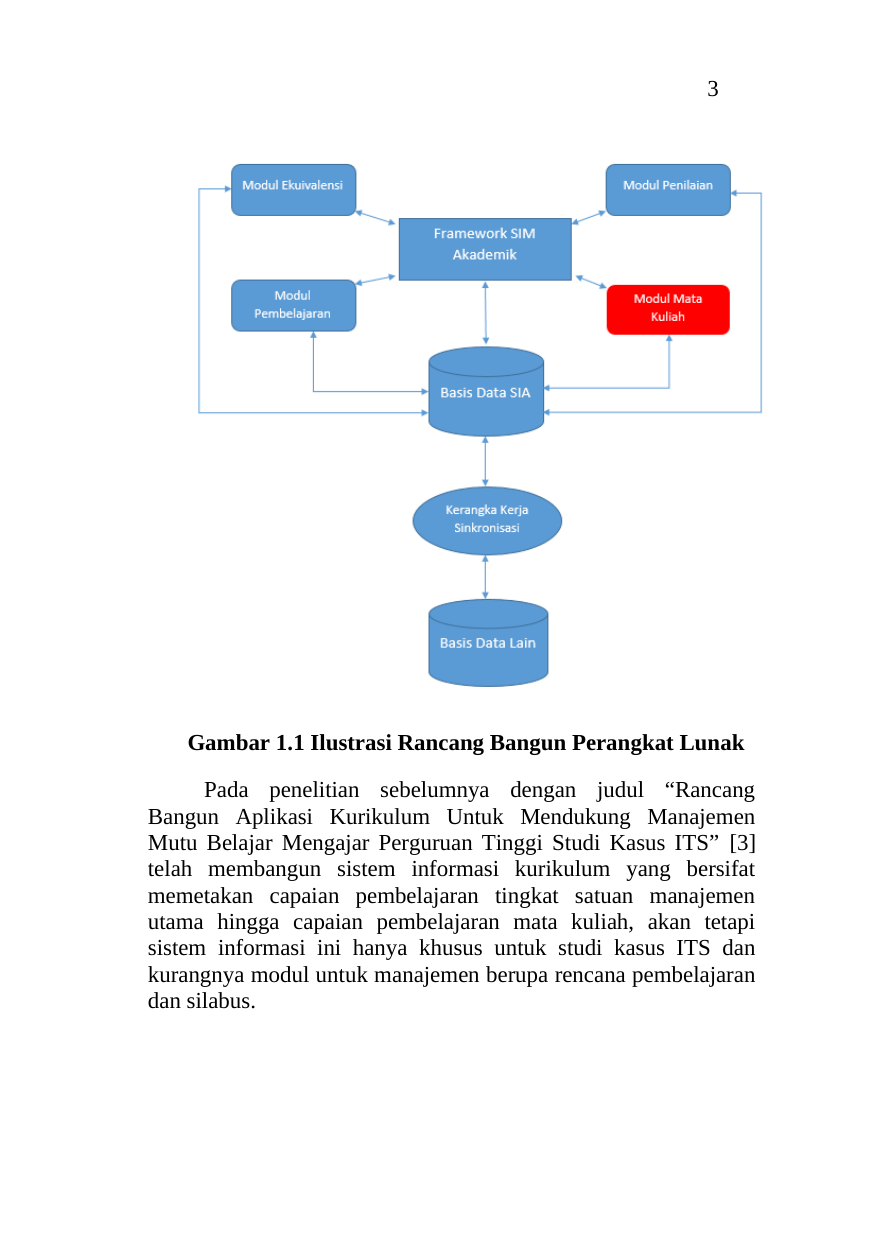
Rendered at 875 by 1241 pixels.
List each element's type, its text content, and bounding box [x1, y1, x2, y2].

picture [175, 147, 785, 705]
text Pada penelitian sebelumnya dengan judul “Rancang Bangun Aplikasi Kurikulum Untuk Mendukung Manajemen Mutu Belajar Mengajar Perguruan Tinggi Studi Kasus ITS” telah membangun sistem informasi kurikulum yang bersifat memetakan capaian pembelajaran tingkat satuan manajemen utama hingga capaian pembelajaran mata kuliah, akan tetapi sistem informasi ini hanya khusus untuk studi kasus ITS dan kurangnya modul untuk manajemen berupa rencana pembelajaran dan silabus. [148, 776, 756, 1013]
